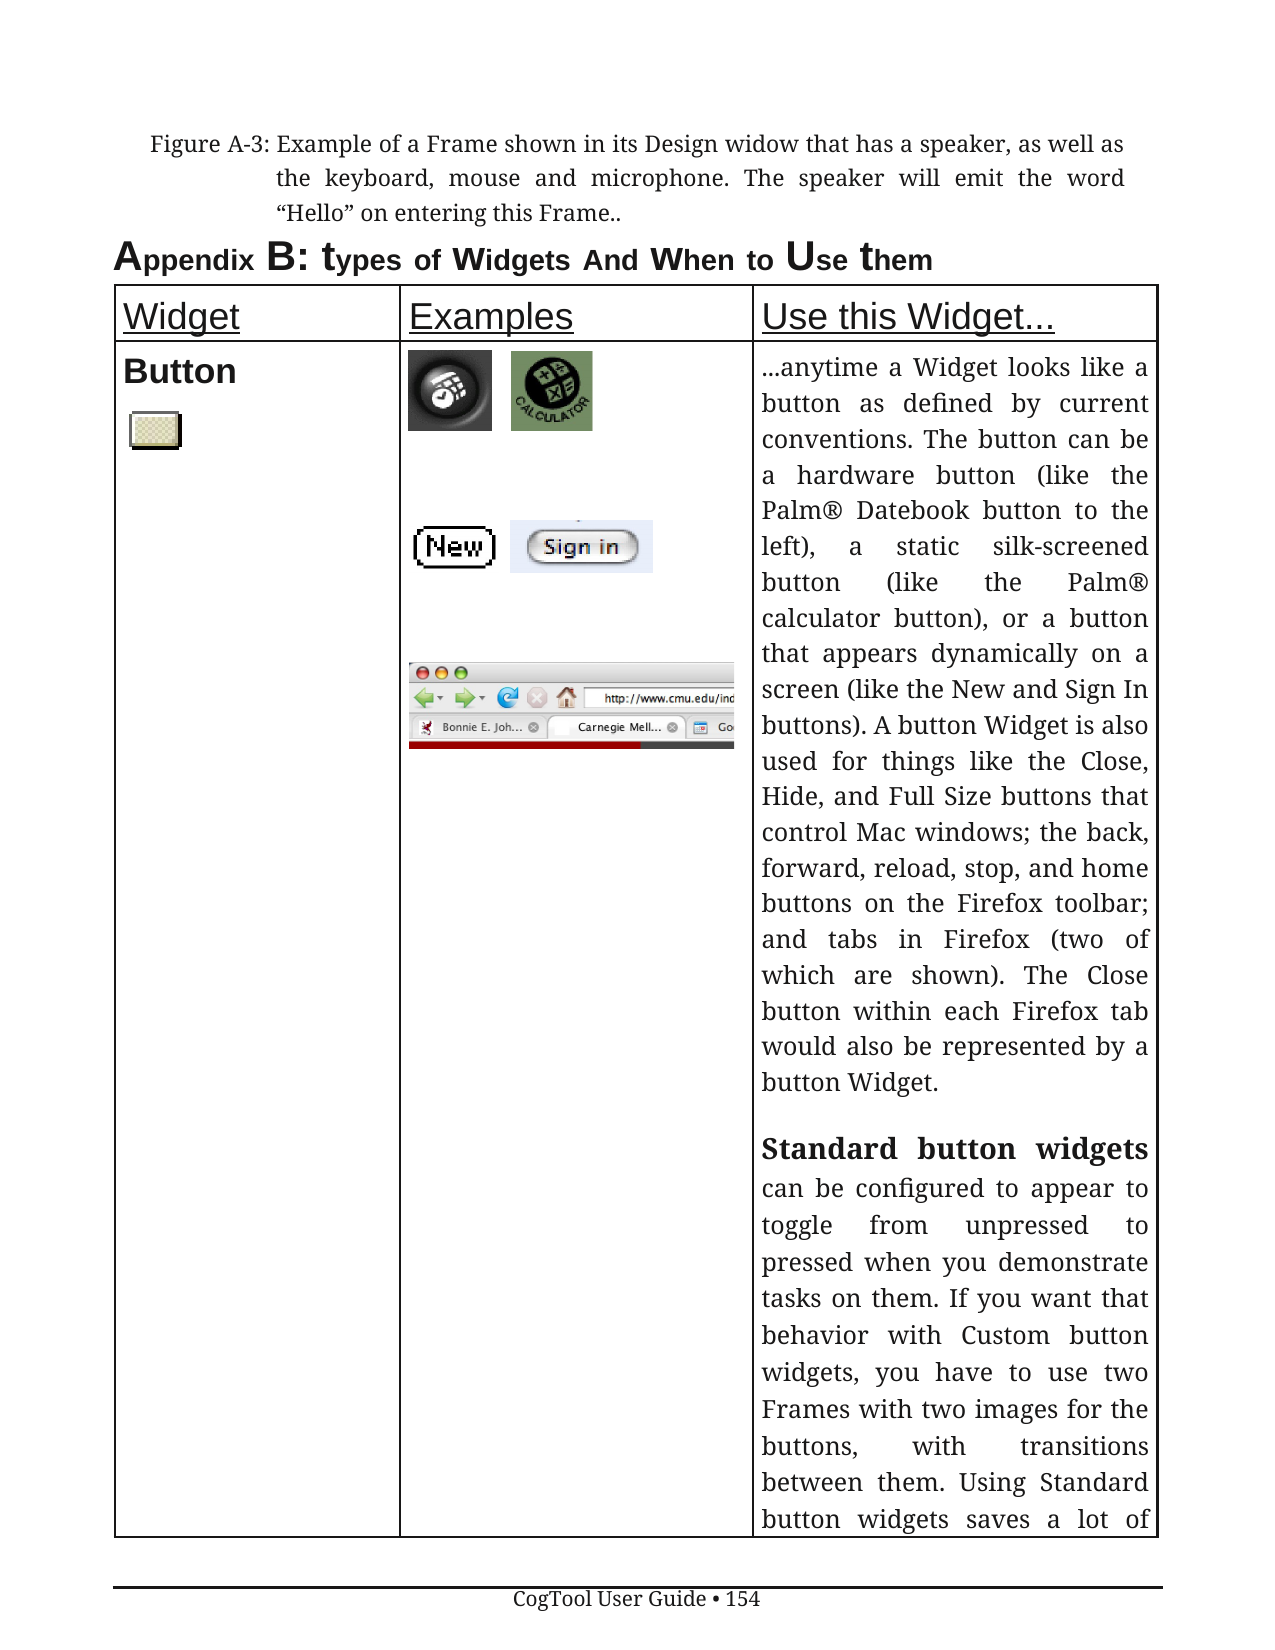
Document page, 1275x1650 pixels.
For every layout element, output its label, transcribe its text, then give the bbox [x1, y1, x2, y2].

text Figure A-3: Example of a Frame shown in its Design widow that has a speaker, as well as the keyboard, mouse and microphone. The speaker will emit the word “Hello” on entering this Frame.. [150, 128, 1127, 228]
table_header Examples [401, 286, 752, 340]
table_cell Button [116, 342, 399, 1536]
picture [510, 520, 653, 573]
picture [408, 350, 493, 431]
table_header Widget [116, 286, 399, 340]
picture [511, 351, 593, 431]
picture [408, 521, 499, 573]
subtitle Appendix B: types of widgets And when to Use them [112, 231, 1169, 279]
table_header Use this Widget... [754, 286, 1156, 340]
picture [408, 661, 735, 749]
table_cell [401, 342, 752, 1536]
picture [129, 411, 182, 450]
